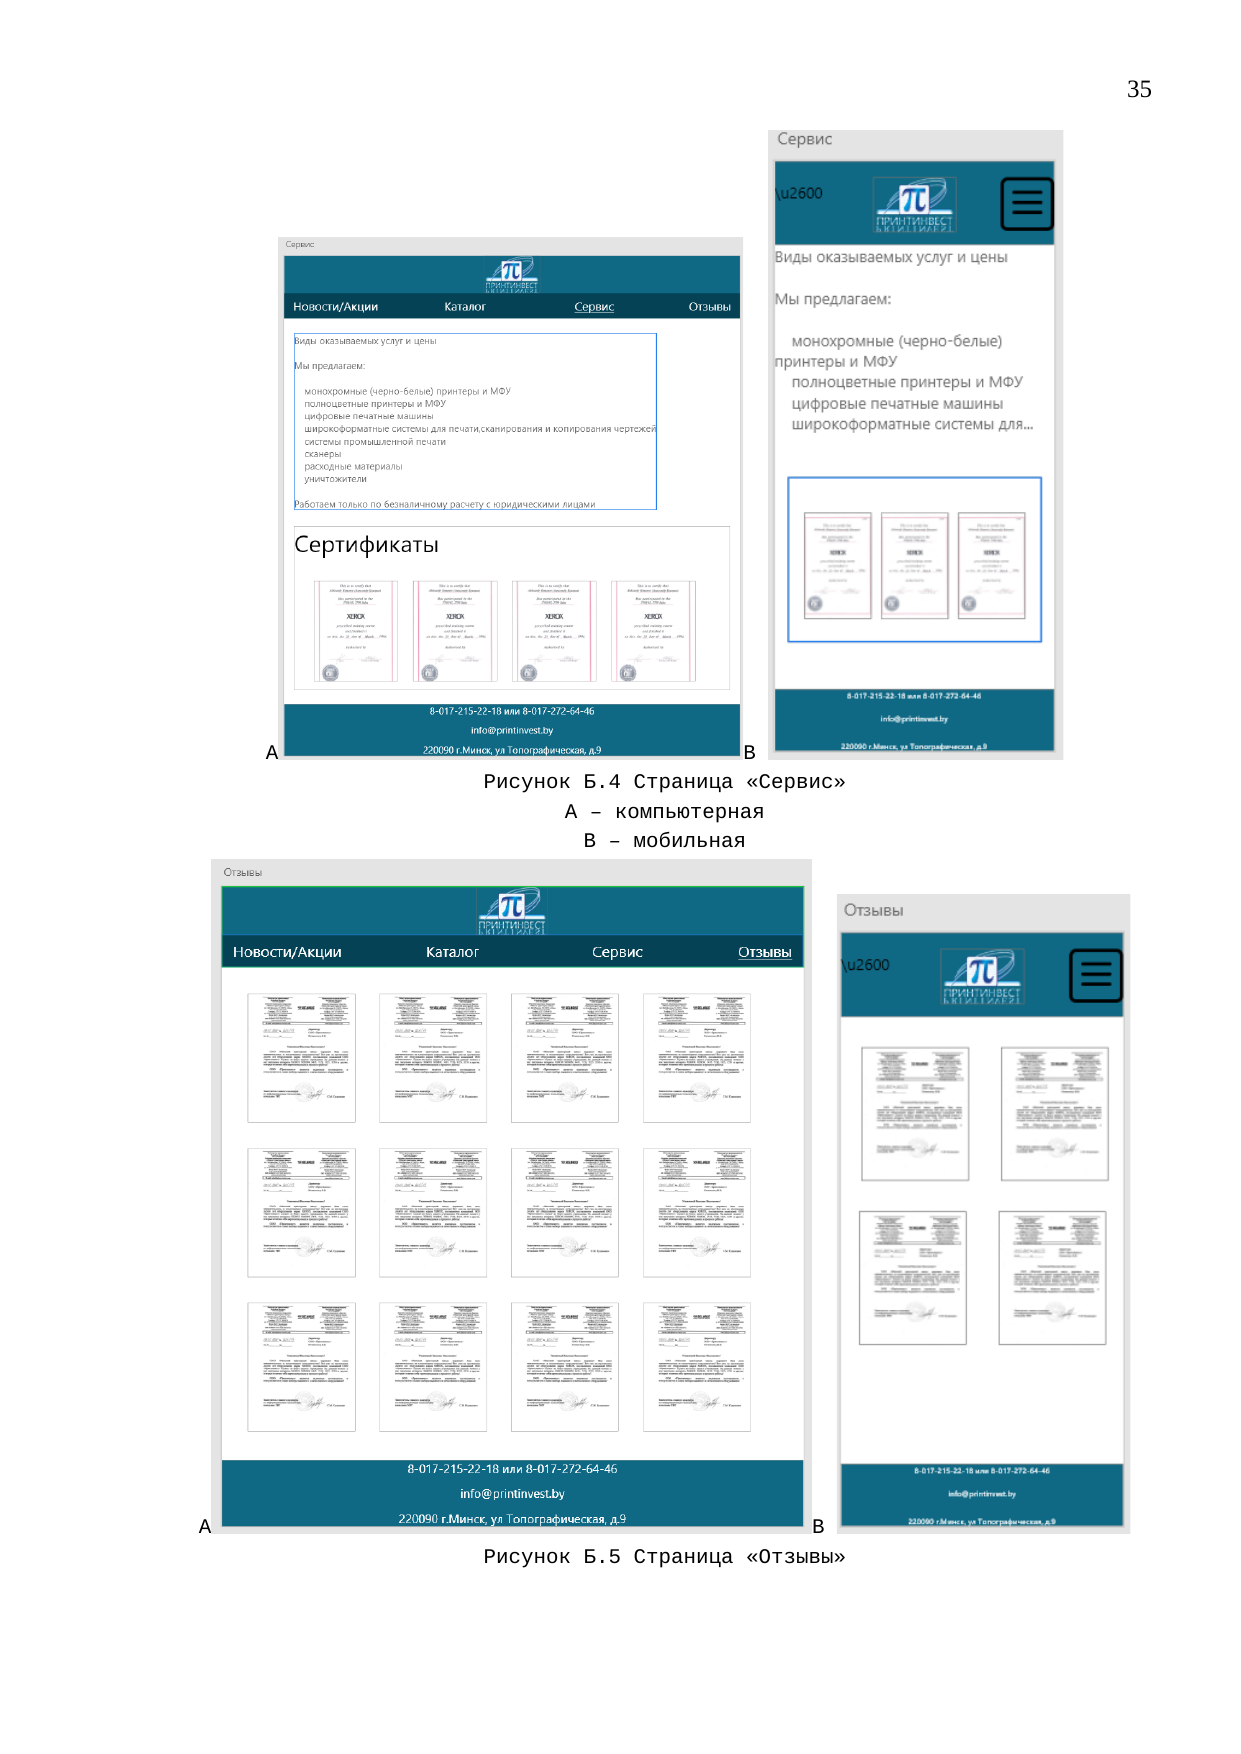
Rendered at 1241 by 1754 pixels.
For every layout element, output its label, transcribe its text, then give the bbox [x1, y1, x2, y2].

picture [768, 130, 1064, 760]
picture [211, 859, 812, 1534]
text B – мобильная [177, 830, 1152, 854]
picture [836, 894, 1131, 1534]
text Рисунок Б.4 Страница «Сервис» [177, 771, 1152, 795]
picture [278, 237, 744, 760]
text A – компьютерная [177, 801, 1152, 824]
text Рисунок Б.5 Страница «Отзывы» [177, 1546, 1152, 1569]
